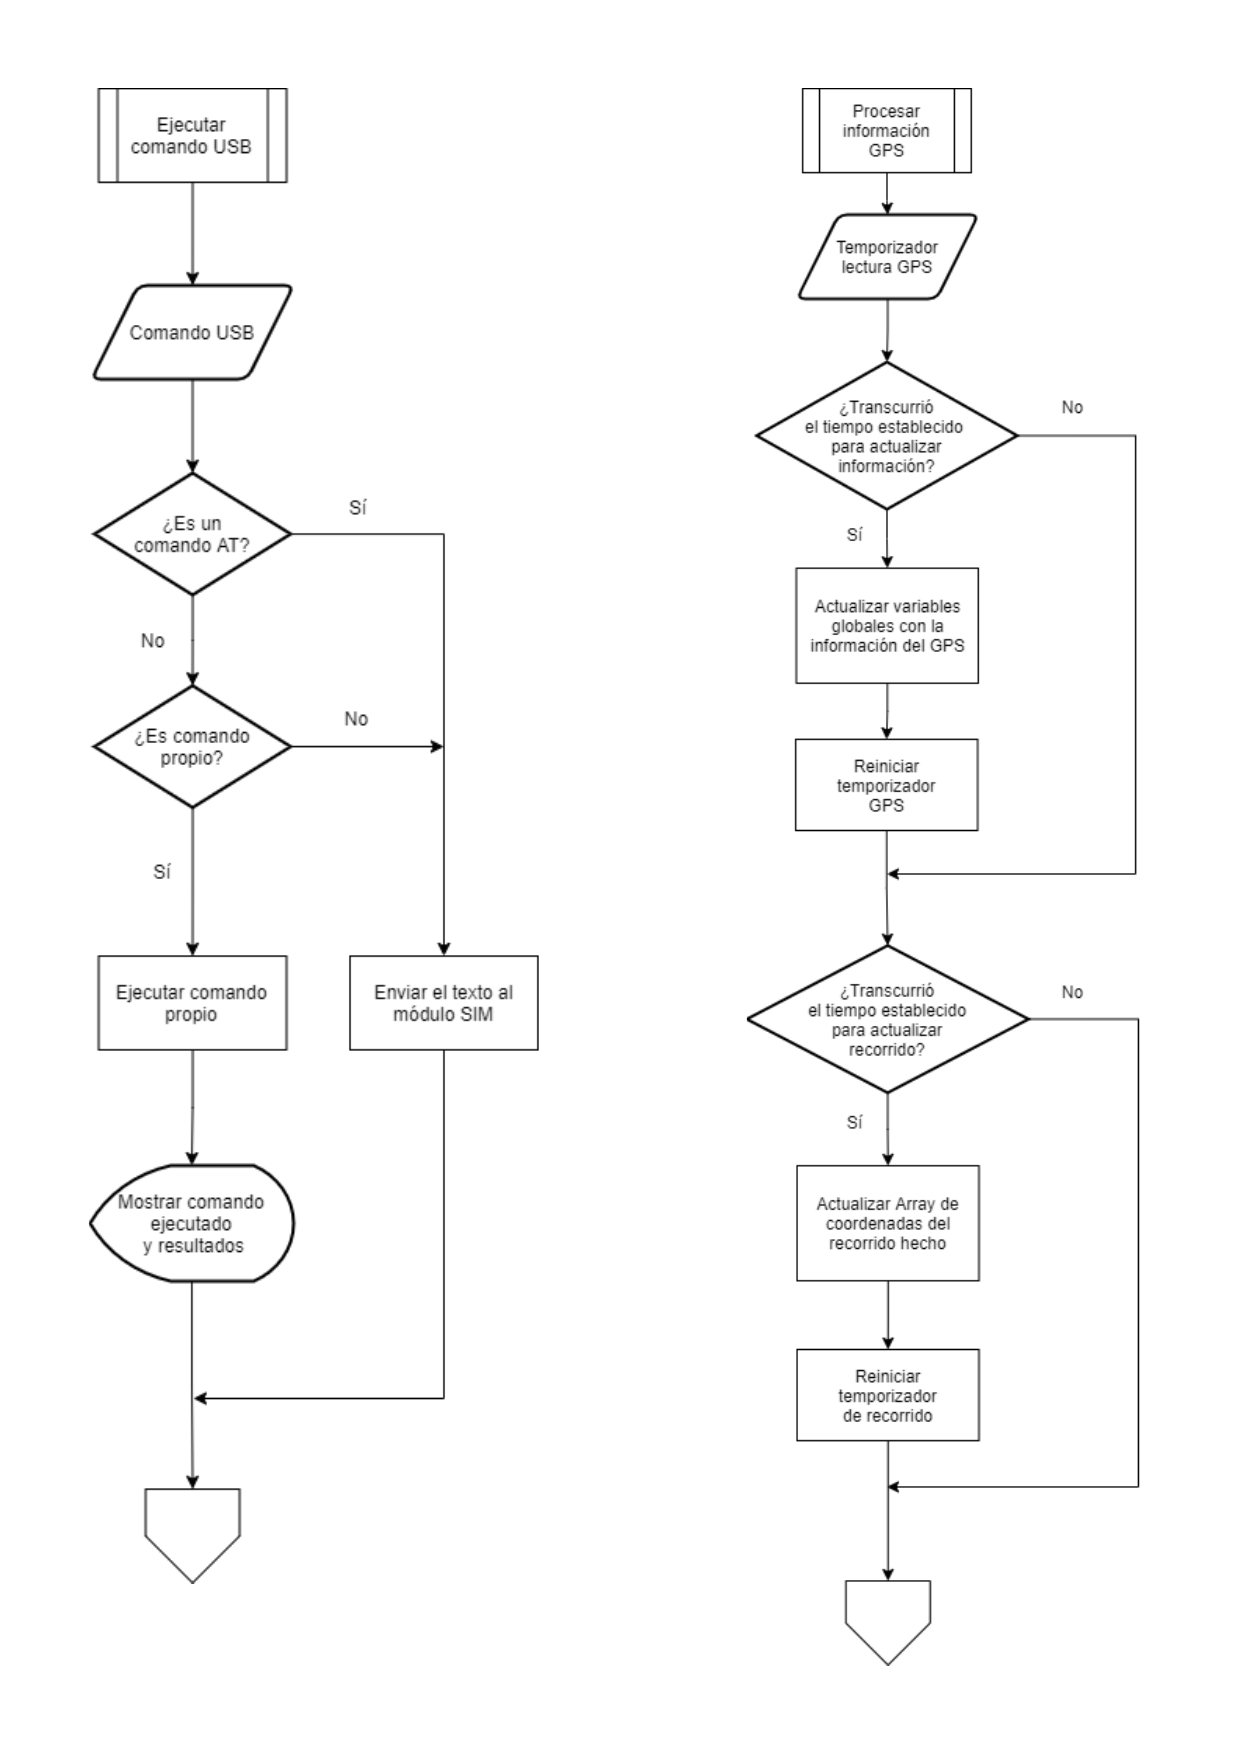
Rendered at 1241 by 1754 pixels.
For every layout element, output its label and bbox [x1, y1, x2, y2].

picture [746, 88, 1152, 1666]
picture [88, 88, 539, 1584]
